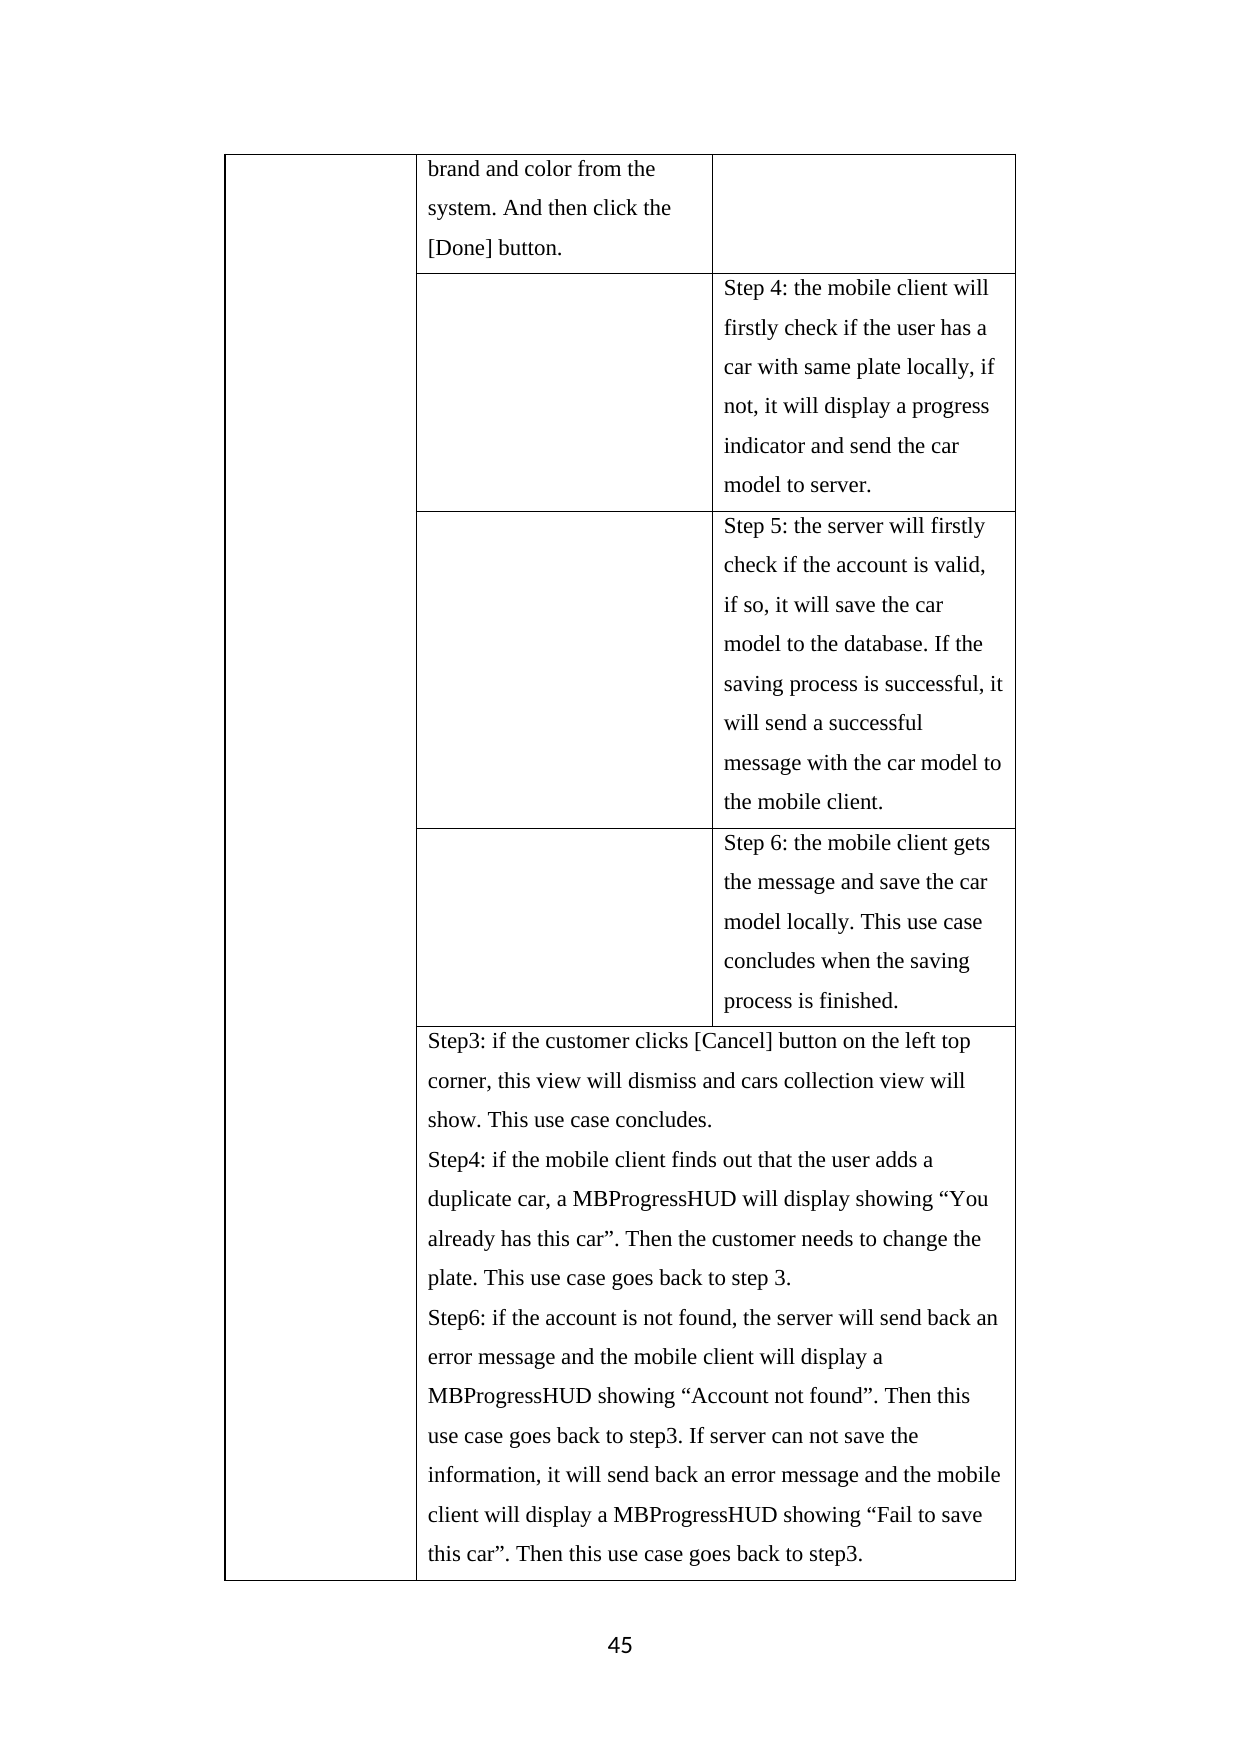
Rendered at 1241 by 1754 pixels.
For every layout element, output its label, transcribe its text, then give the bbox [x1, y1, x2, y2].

table_cell Step 6: the mobile client gets the message and save the car model locally. This use case concludes when the saving process is finished. [713, 829, 1015, 1026]
table_cell Step3: if the customer clicks [Cancel] button on the left top corner, this view will dismiss and cars collection view will show. This use case concludes. Step4: if the mobile client finds out that the user adds a duplicate car, a MBProgressHUD will display showing “You already has this car”. Then the customer needs to change the plate. This use case goes back to step 3. Step6: if the account is not found, the server will send back an error message and the mobile client will display a MBProgressHUD showing “Account not found”. Then this use case goes back to step3. If server can not save the information, it will send back an error message and the mobile client will display a MBProgressHUD showing “Fail to save this car”. Then this use case goes back to step3. [417, 1027, 1015, 1580]
table_cell Step 4: the mobile client will firstly check if the user has a car with same plate locally, if not, it will display a progress indicator and send the car model to server. [713, 274, 1015, 511]
table_cell [417, 829, 712, 1026]
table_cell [417, 155, 712, 273]
table_cell Step 5: the server will firstly check if the account is valid, if so, it will save the car model to the database. If the saving process is successful, it will send a successful message with the car model to the mobile client. [713, 512, 1015, 828]
table_cell [417, 274, 712, 511]
table_cell [713, 155, 1015, 273]
table_cell [417, 512, 712, 828]
